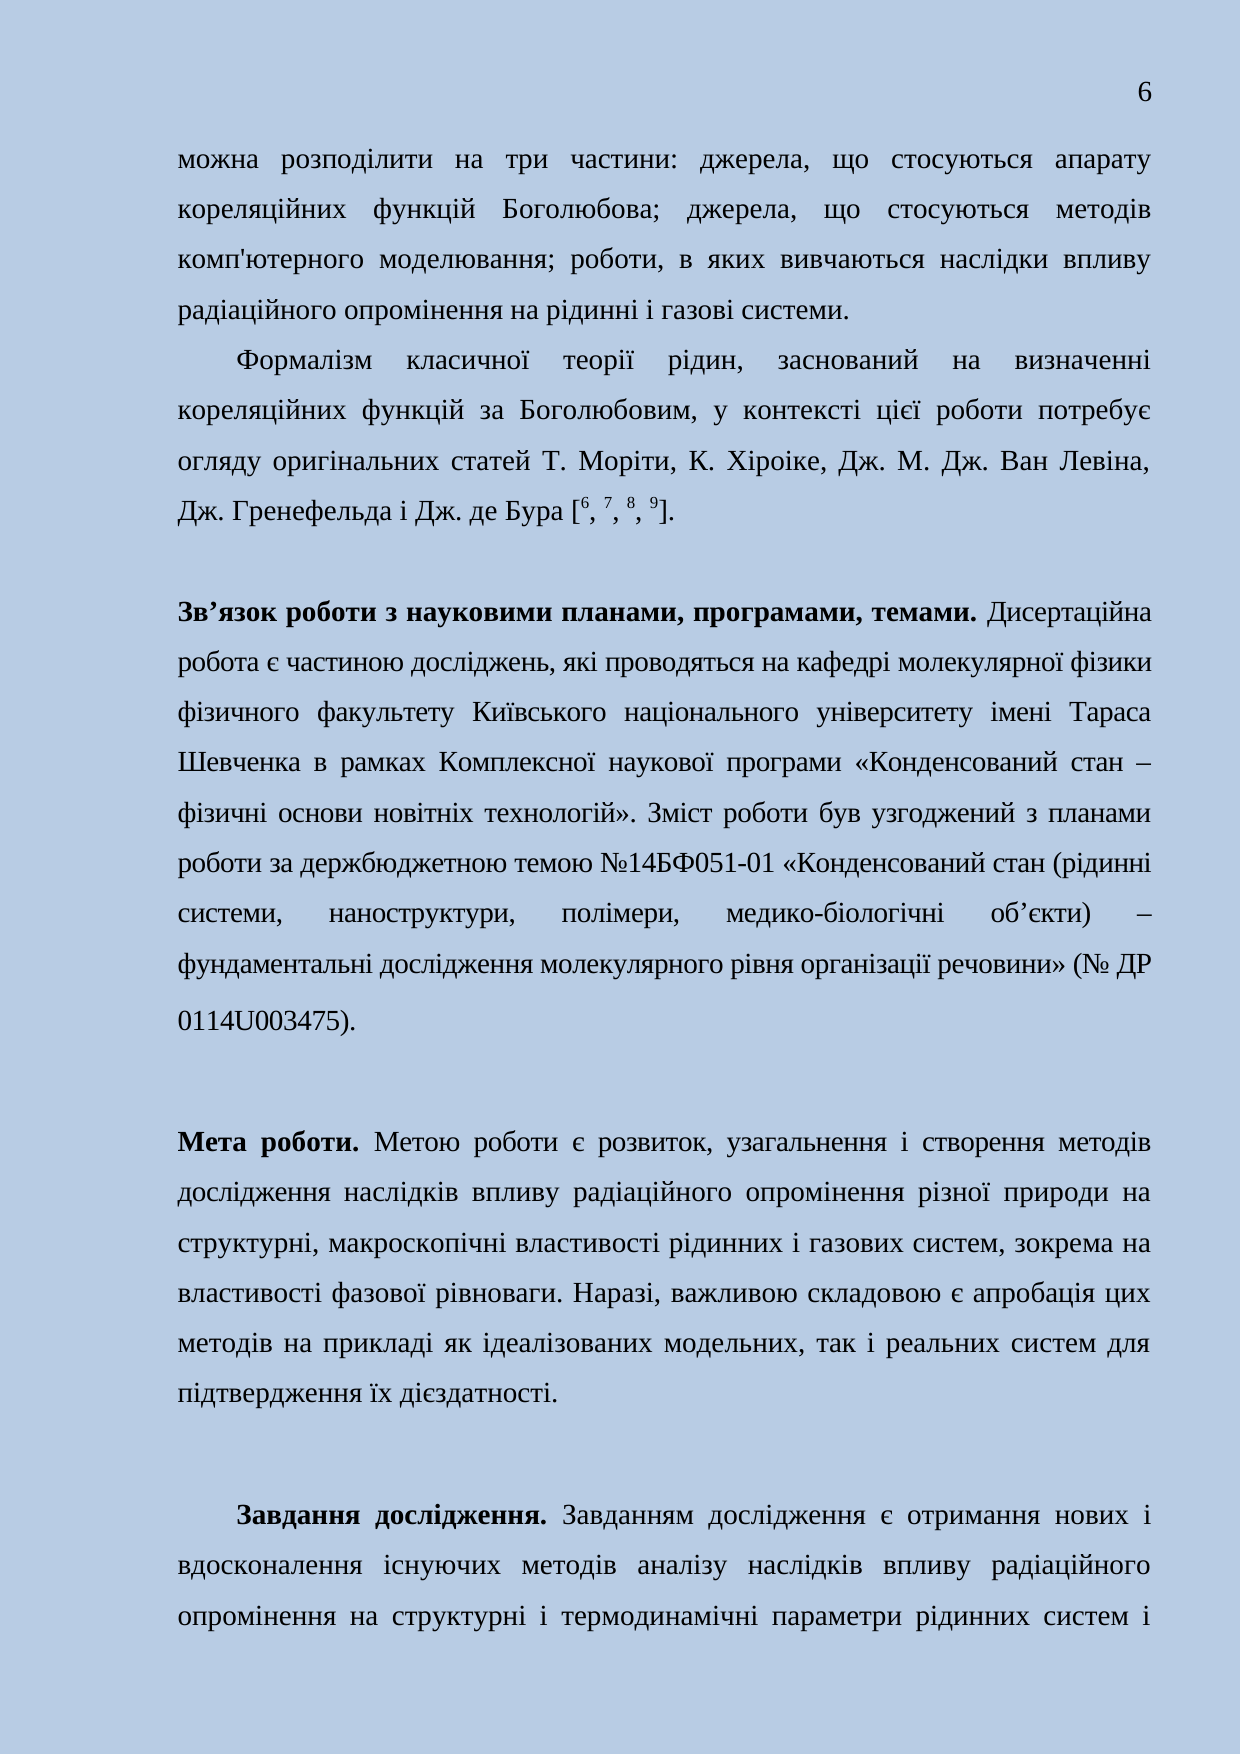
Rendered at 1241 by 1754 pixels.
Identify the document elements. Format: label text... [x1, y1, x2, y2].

text Формалізм класичної теорії рідин, заснований на визначенні кореляційних функцій за Боголюбовим, у контексті цієї роботи потребує огляду оригінальних статей Т. Моріти, К. Хіроіке, Дж. М. Дж. Ван Левіна, Дж. Гренефельда і Дж. де Бура [, , , ]. [177, 342, 1152, 527]
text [177, 1497, 1152, 1631]
text Мета роботи. Метою роботи є розвиток, узагальнення і створення методів дослідження наслідків впливу радіаційного опромінення різної природи на структурні, макроскопічні властивості рідинних і газових систем, зокрема на властивості фазової рівноваги. Наразі, важливою складовою є апробація цих методів на прикладі як ідеалізованих модельних, так і реальних систем для підтвердження їх дієздатності. [177, 1124, 1152, 1409]
text Зв’язок роботи з науковими планами, програмами, темами. Дисертаційна робота є частиною досліджень, які проводяться на кафедрі молекулярної фізики фізичного факультету Київського національного університету імені Тараса Шевченка в рамках Комплексної наукової програми «Конденсований стан – фізичні основи новітніх технологій». Зміст роботи був узгоджений з планами роботи за держбюджетною темою №14БФ051-01 «Конденсований стан (рідинні системи, наноструктури, полімери, медико-біологічні об’єкти) – фундаментальні дослідження молекулярного рівня організації речовини» (№ ДР 0114U003475). [177, 594, 1152, 1036]
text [177, 141, 1152, 325]
